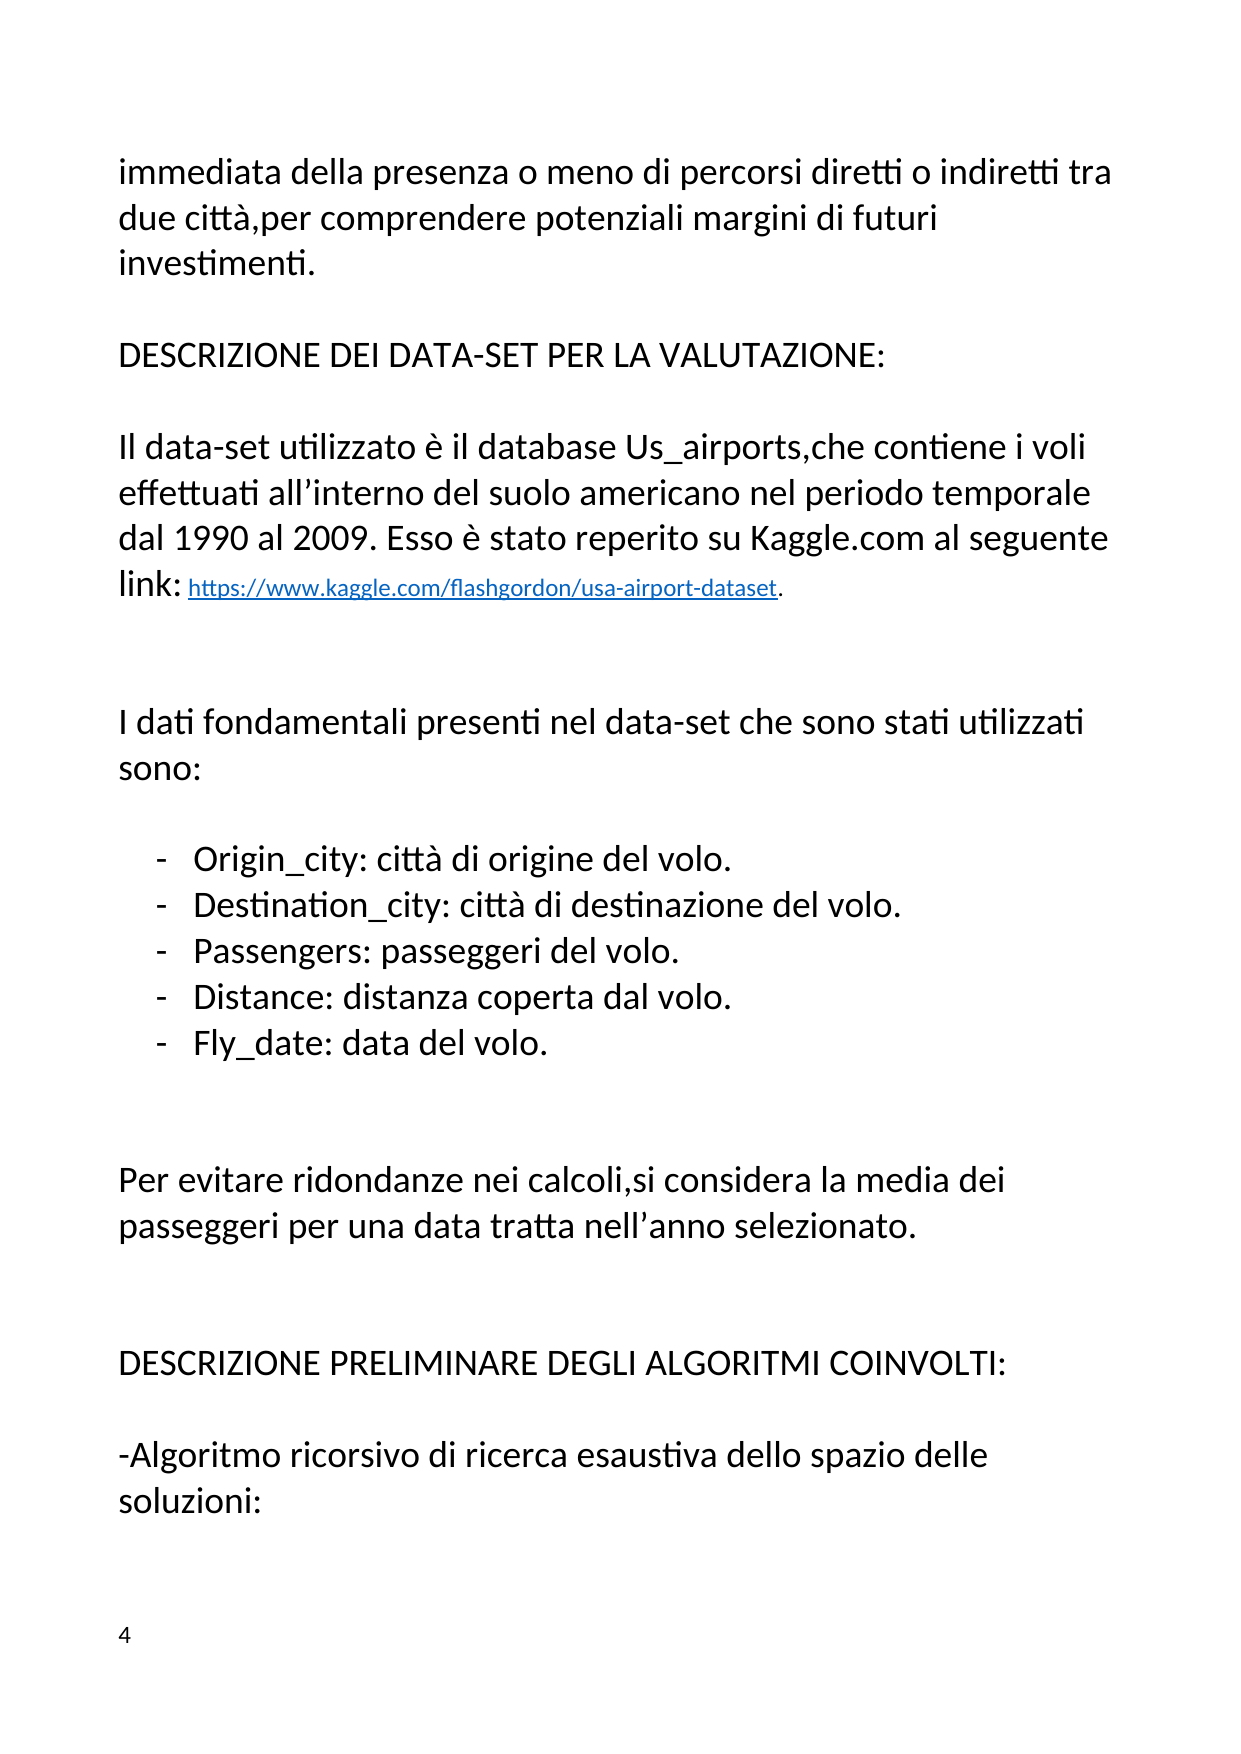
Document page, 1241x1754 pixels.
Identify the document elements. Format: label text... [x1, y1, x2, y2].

list Passengers: passeggeri del volo. [156, 927, 1122, 973]
text Per evitare ridondanze nei calcoli,si considera la media dei passeggeri per una data tratta nell’anno selezionato. [118, 1156, 1122, 1248]
list Destination_city: città di destinazione del volo. [156, 881, 1122, 927]
text DESCRIZIONE PRELIMINARE DEGLI ALGORITMI COINVOLTI: [118, 1339, 1122, 1385]
text -Algoritmo ricorsivo di ricerca esaustiva dello spazio delle soluzioni: [118, 1431, 1122, 1523]
list Distance: distanza coperta dal volo. [156, 973, 1122, 1018]
text I dati fondamentali presenti nel data-set che sono stati utilizzati sono: [118, 698, 1122, 789]
text Il data-set utilizzato è il database Us_airports,che contiene i voli effettuati all’interno del suolo americano nel periodo temporale dal 1990 al 2009. Esso è stato reperito su Kaggle.com al seguente link: https://www.kaggle.com/flashgordon/usa-airport-dataset. [118, 423, 1122, 606]
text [118, 148, 1122, 285]
list Fly_date: data del volo. [156, 1018, 1122, 1064]
list Origin_city: città di origine del volo. [156, 835, 1122, 881]
text DESCRIZIONE DEI DATA-SET PER LA VALUTAZIONE: [118, 331, 1122, 377]
